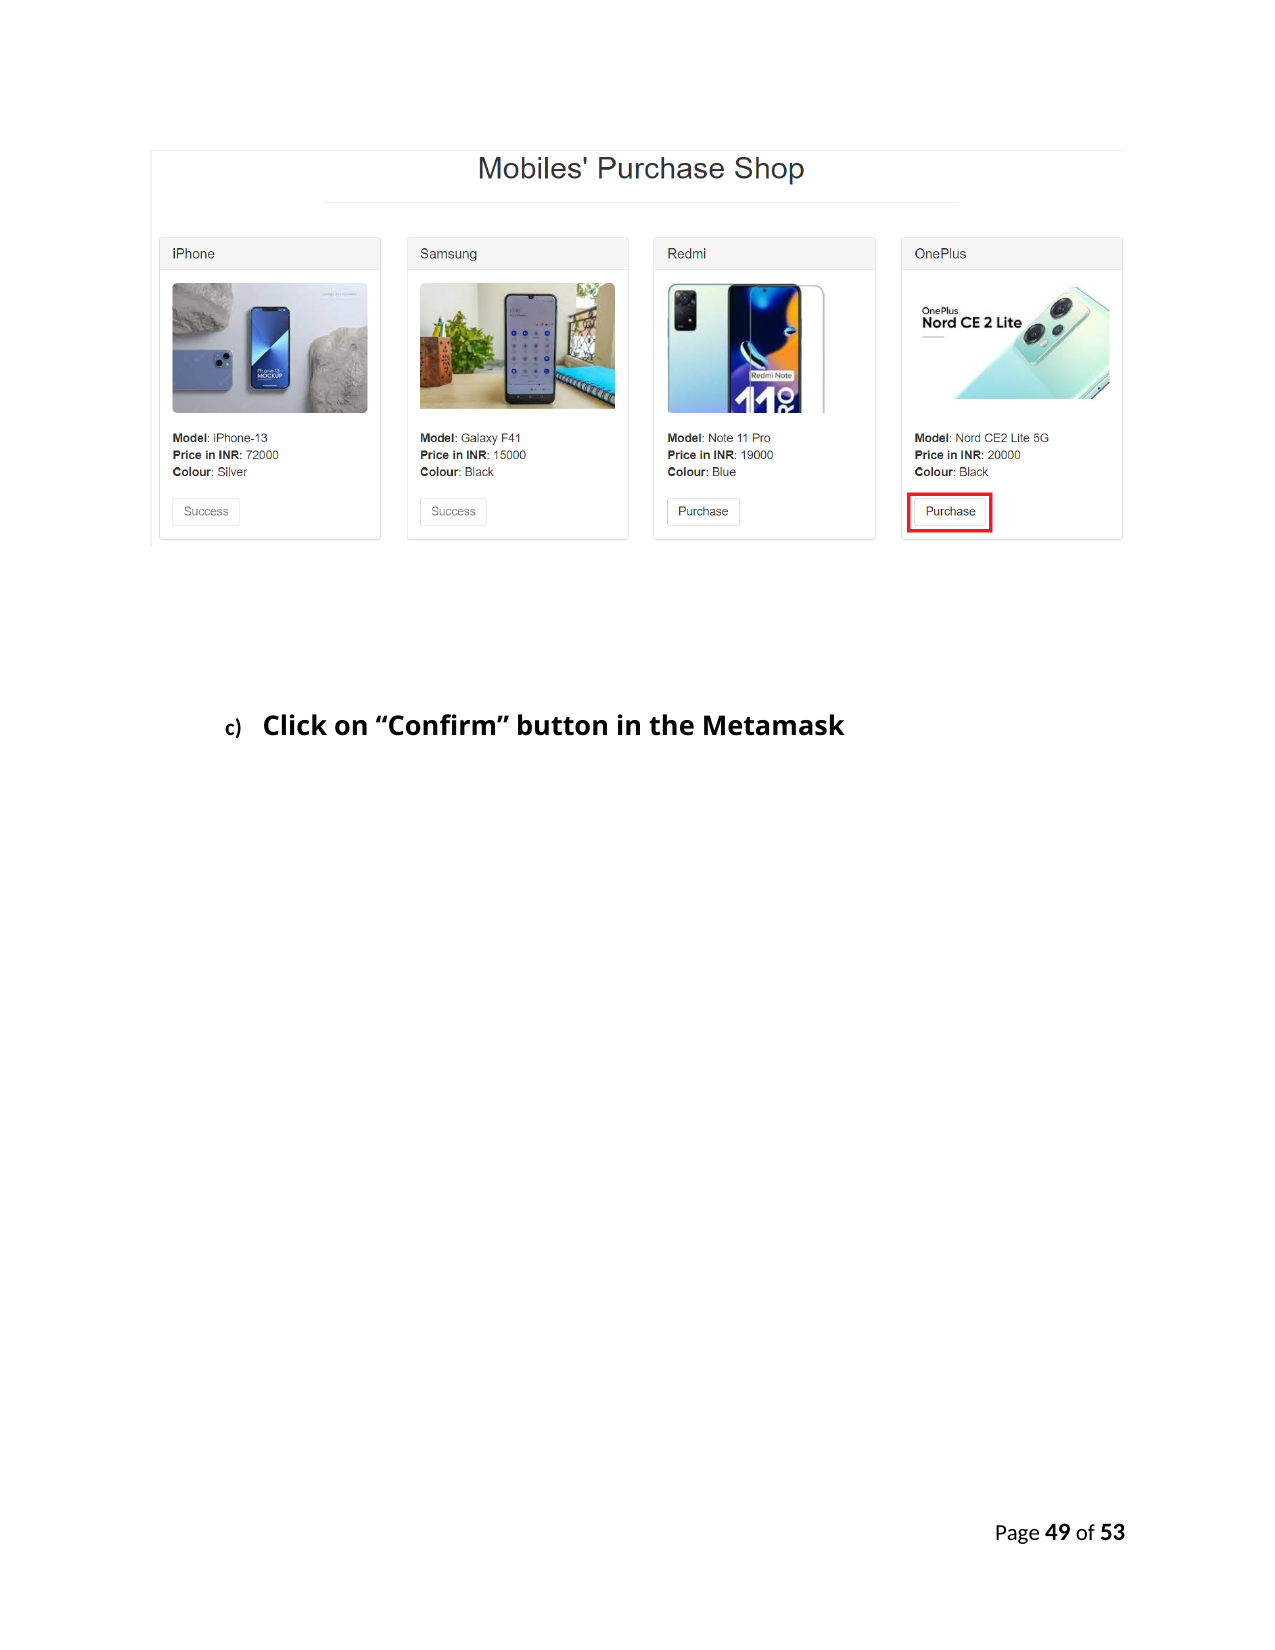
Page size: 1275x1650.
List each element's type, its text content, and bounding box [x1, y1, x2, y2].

subtitle Click on “Confirm” button in the Metamask [225, 706, 1125, 743]
picture [150, 150, 1125, 547]
